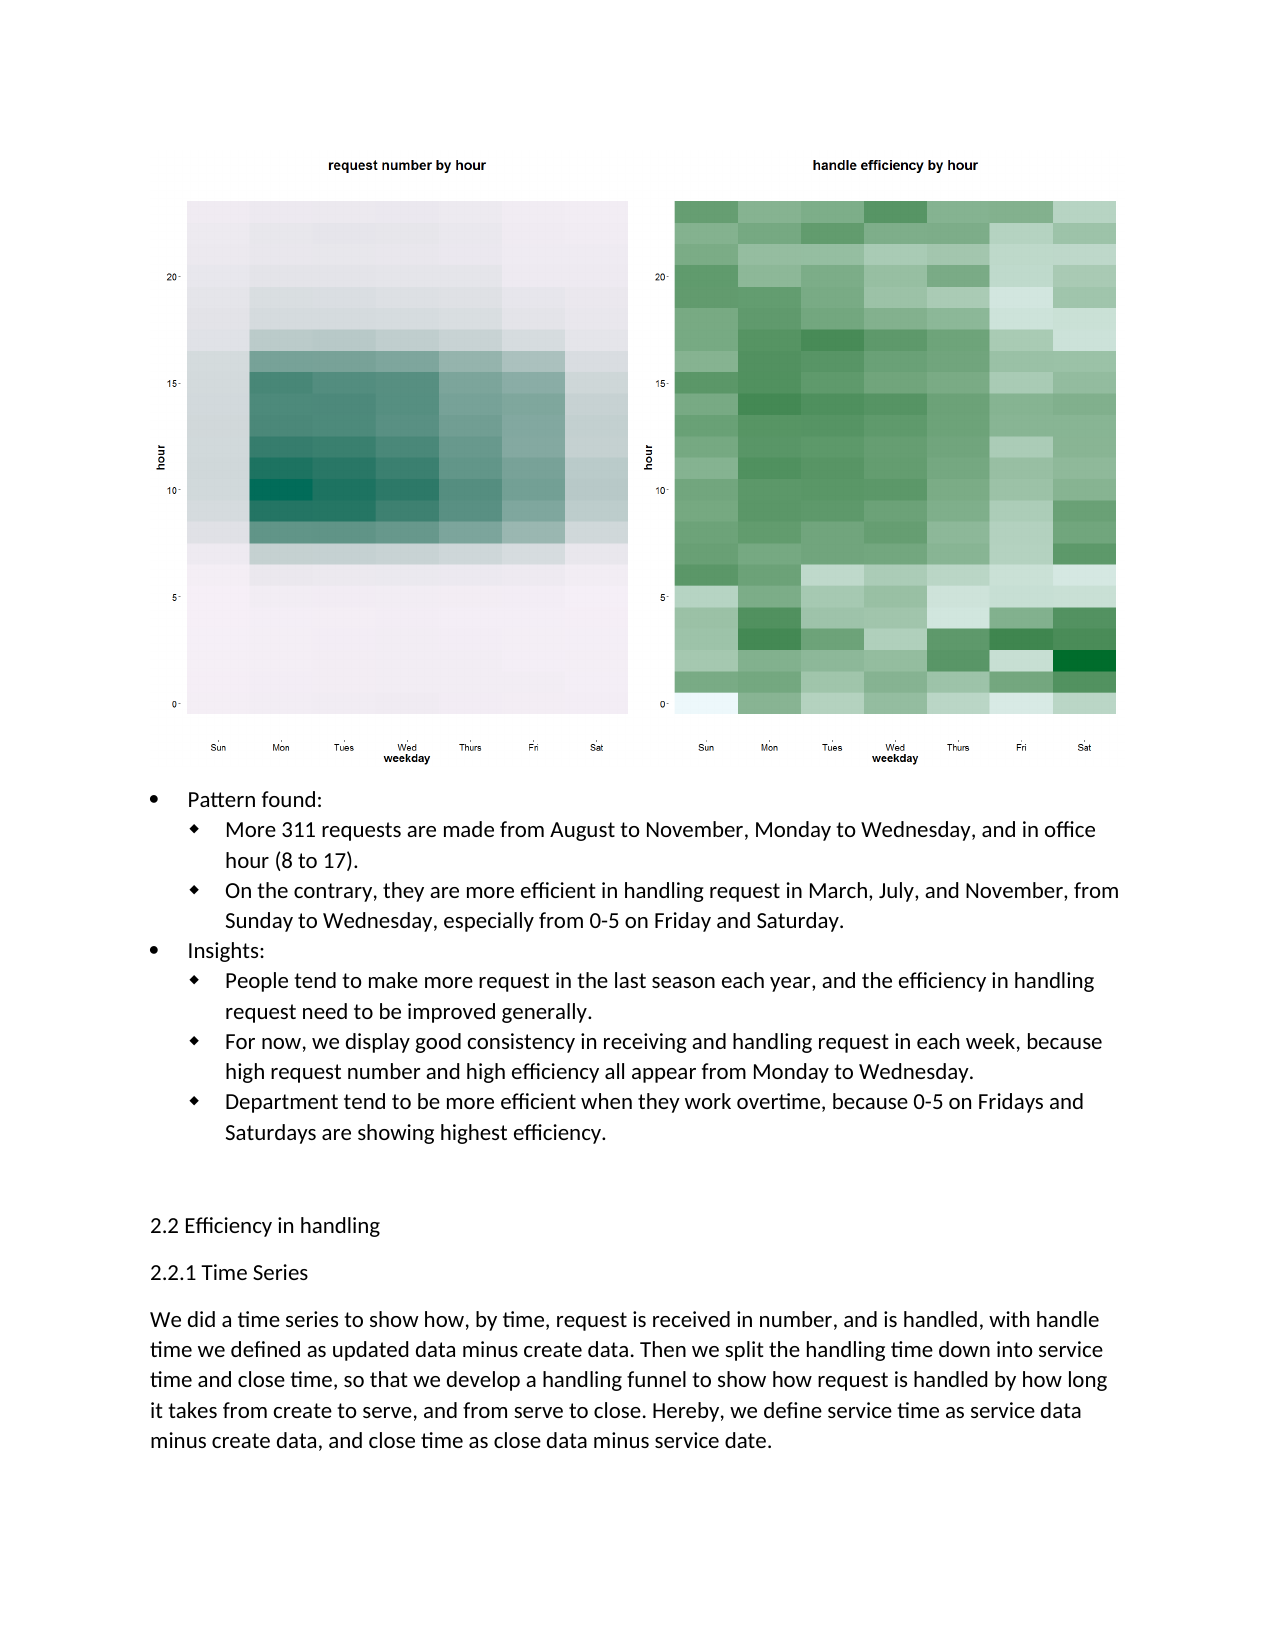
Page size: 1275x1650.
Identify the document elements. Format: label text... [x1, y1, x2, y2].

list Department tend to be more efficient when they work overtime, because 0-5 on Fridays and Saturdays are showing highest efficiency. [187, 1087, 1125, 1146]
list Pattern found: [150, 785, 1125, 813]
list More 311 requests are made from August to November, Monday to Wednesday, and in office hour (8 to 17). [187, 816, 1125, 874]
text 2.2.1 Time Series [150, 1258, 1125, 1286]
text We did a time series to show how, by time, request is received in number, and is handled, with handle time we defined as updated data minus create data. Then we split the handling time down into service time and close time, so that we develop a handling funnel to show how request is handled by how long it takes from create to serve, and from serve to close. Hereby, we define service time as service data minus create data, and close time as close data minus service date. [150, 1305, 1125, 1454]
list On the contrary, they are more efficient in handling request in March, July, and November, from Sunday to Wednesday, especially from 0-5 on Friday and Saturday. [187, 876, 1125, 934]
list Insights: [150, 936, 1125, 964]
text 2.2 Efficiency in handling [150, 1211, 1125, 1239]
picture [150, 150, 1125, 767]
list For now, we display good consistency in receiving and handling request in each week, because high request number and high efficiency all appear from Monday to Wednesday. [187, 1027, 1125, 1085]
list People tend to make more request in the last season each year, and the efficiency in handling request need to be improved generally. [187, 967, 1125, 1025]
